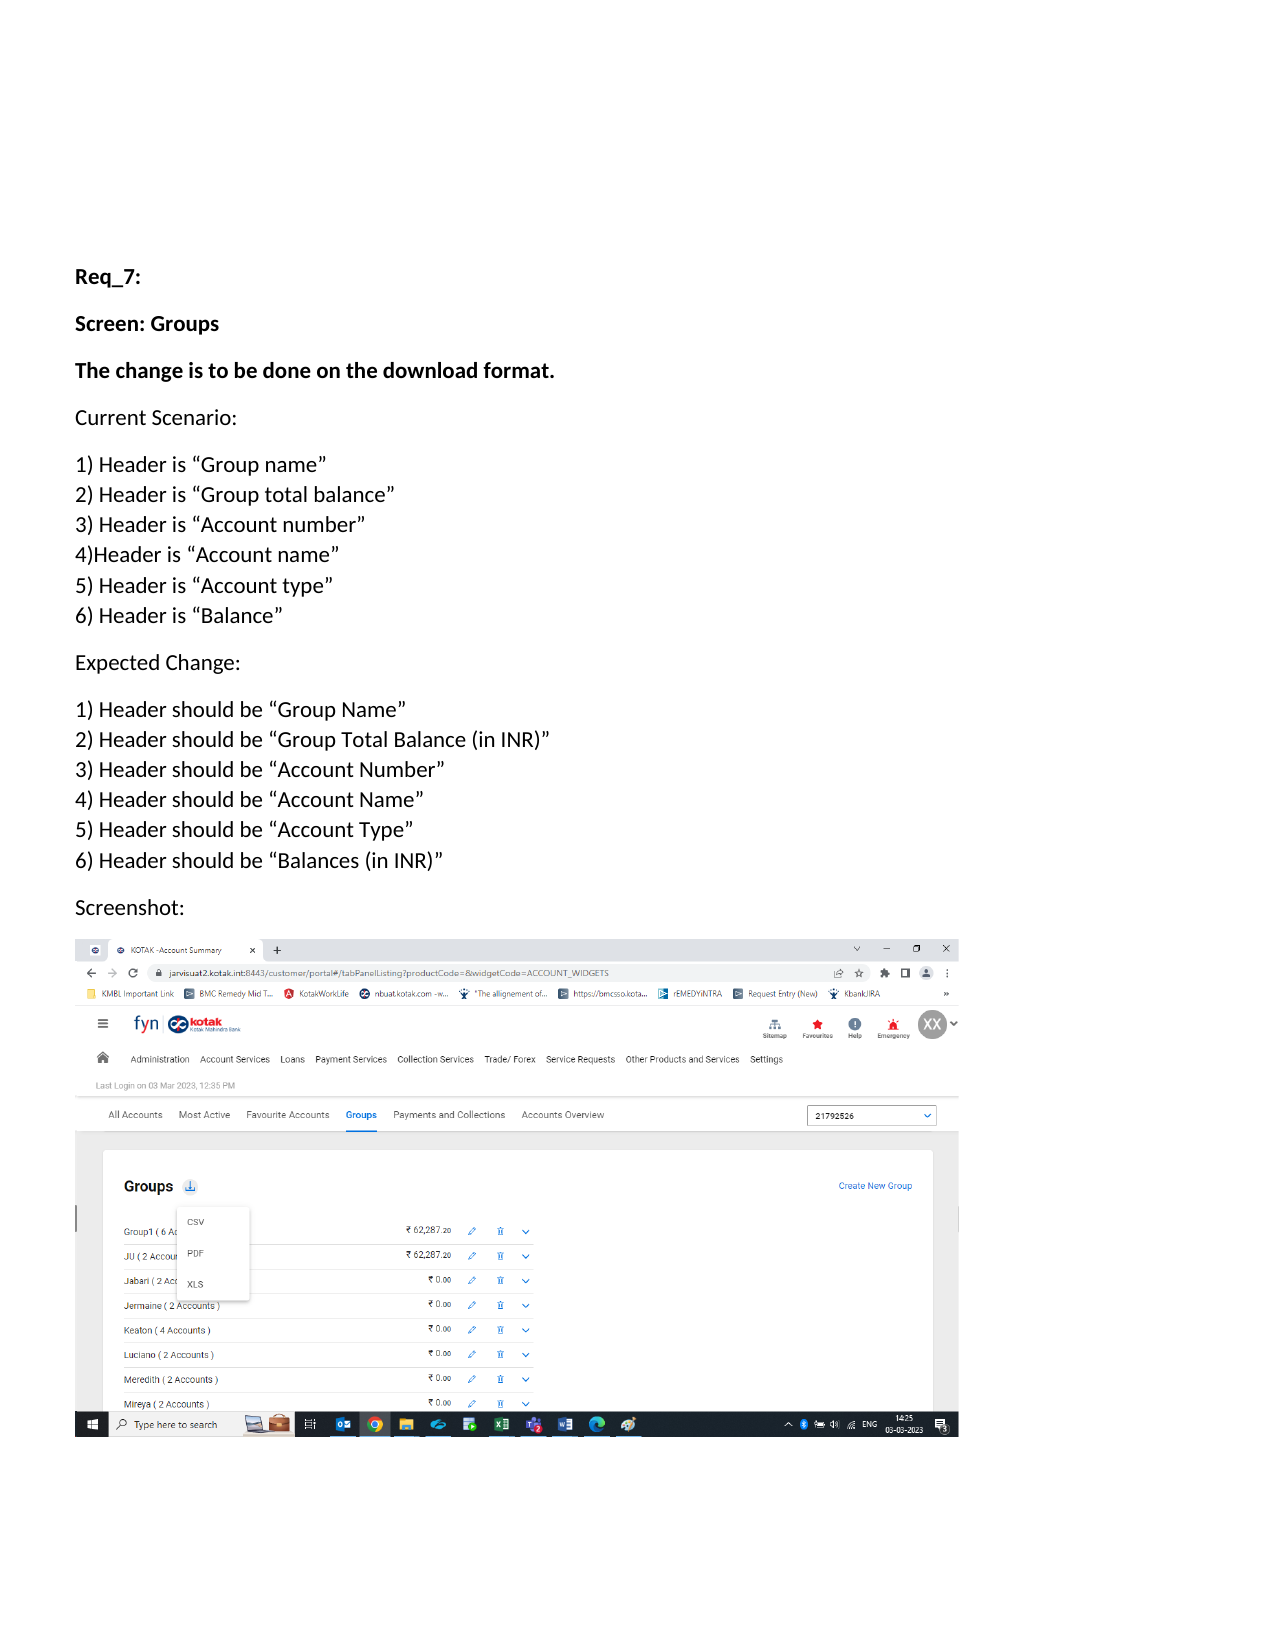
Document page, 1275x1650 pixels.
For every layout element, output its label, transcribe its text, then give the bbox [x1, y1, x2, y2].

text 1) Header is “Group name” 2) Header is “Group total balance” 3) Header is “Account number” 4)Header is “Account name” 5) Header is “Account type” 6) Header is “Balance” [75, 450, 1200, 629]
text Expected Change: [75, 648, 1200, 676]
text Screen: Groups [75, 309, 1200, 337]
text The change is to be done on the download format. [75, 356, 1200, 384]
text Screenshot: [75, 893, 1200, 921]
text Current Scenario: [75, 403, 1200, 431]
picture [75, 939, 959, 1437]
text Req_7: [75, 262, 1200, 291]
text 1) Header should be “Group Name” 2) Header should be “Group Total Balance (in INR)” 3) Header should be “Account Number” 4) Header should be “Account Name” 5) Header should be “Account Type” 6) Header should be “Balances (in INR)” [75, 695, 1200, 874]
